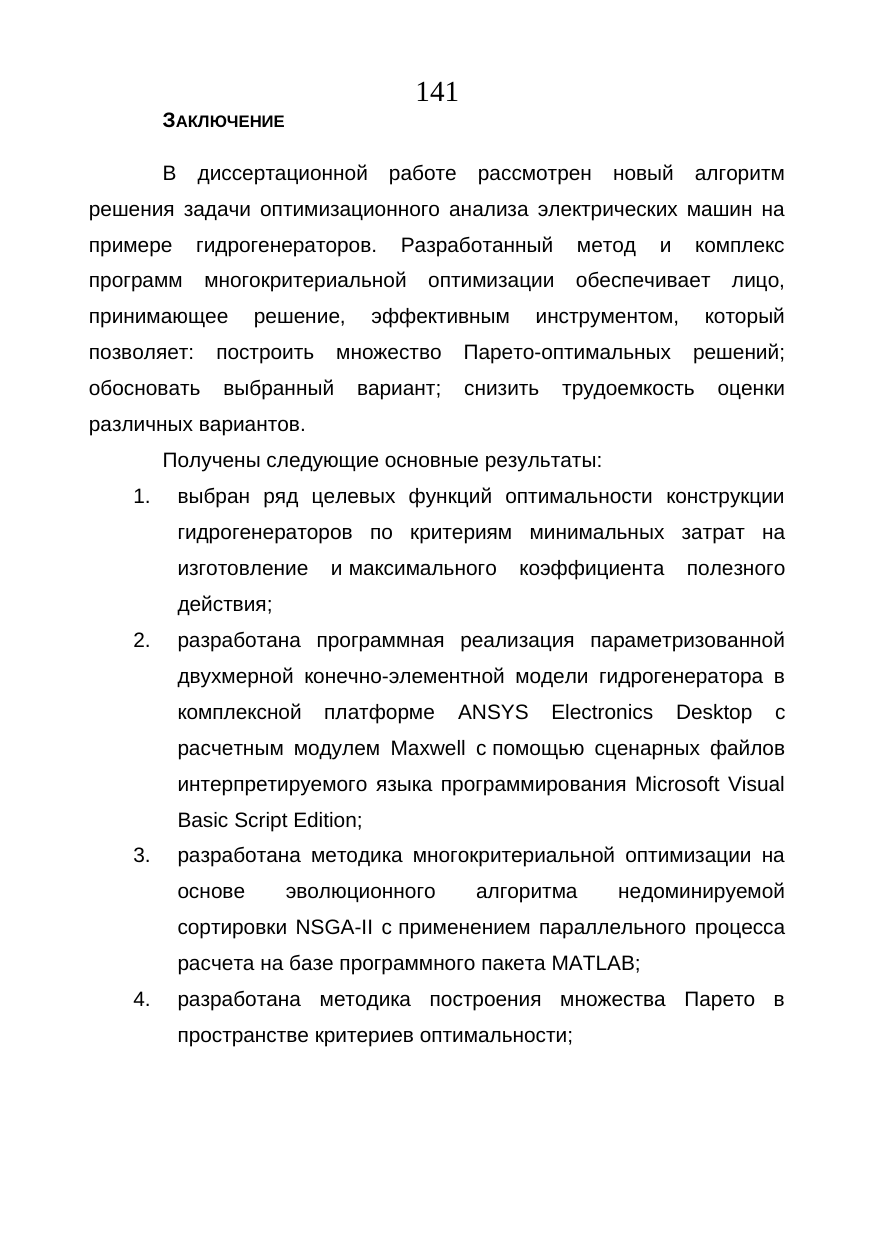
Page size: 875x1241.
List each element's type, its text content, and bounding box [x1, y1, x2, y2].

list разработана методика построения множества Парето в пространстве критериев оптимальности; [133, 987, 785, 1047]
subtitle Заключение [162, 107, 662, 131]
list разработана методика многокритериальной оптимизации на основе эволюционного алгоритма недоминируемой сортировки NSGA-II c применением параллельного процесса расчета на базе программного пакета MATLAB; [133, 843, 785, 975]
list разработана программная реализация параметризованной двухмерной конечно-элементной модели гидрогенератора в комплексной платформе ANSYS Electronics Desktop с расчетным модулем Maxwell с помощью сценарных файлов интерпретируемого языка программирования Microsoft Visual Basic Script Edition; [133, 628, 785, 831]
list выбран ряд целевых функций оптимальности конструкции гидрогенераторов по критериям минимальных затрат на изготовление и максимального коэффициента полезного действия; [133, 484, 785, 616]
text Получены следующие основные результаты: [89, 448, 785, 472]
text В диссертационной работе рассмотрен новый алгоритм решения задачи оптимизационного анализа электрических машин на примере гидрогенераторов. Разработанный метод и комплекс программ многокритериальной оптимизации обеспечивает лицо, принимающее решение, эффективным инструментом, который позволяет: построить множество Парето-оптимальных решений; обосновать выбранный вариант; снизить трудоемкость оценки различных вариантов. [89, 161, 785, 436]
